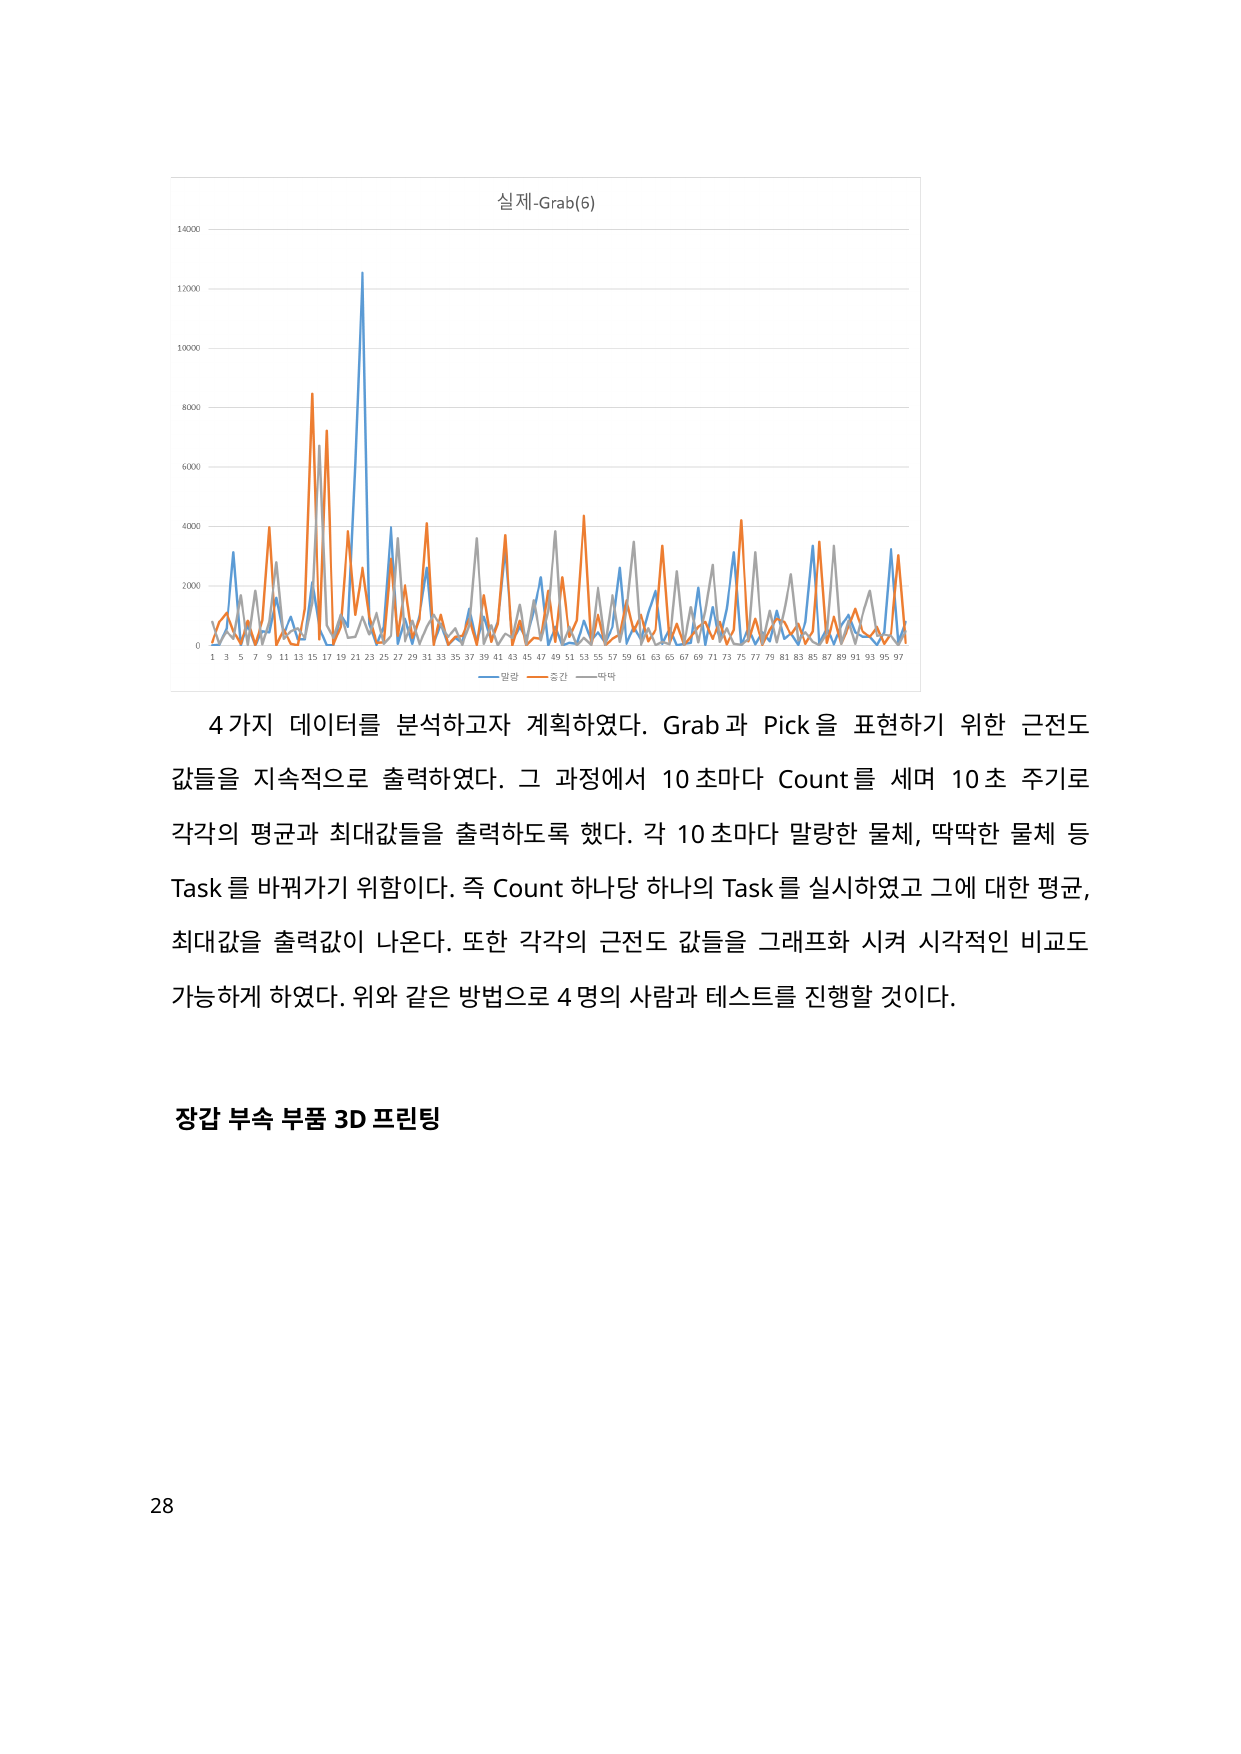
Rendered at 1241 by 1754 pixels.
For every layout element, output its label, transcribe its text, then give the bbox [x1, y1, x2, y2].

picture [170, 177, 921, 692]
text 장갑 부속 부품 3D프린팅 [150, 1099, 1090, 1136]
text 4가지 데이터를 분석하고자 계획하였다. Grab과 Pick을 표현하기 위한 근전도 값들을 지속적으로 출력하였다. 그 과정에서 10초마다 Count를 세며 10초 주기로 각각의 평균과 최대값들을 출력하도록 했다. 각 10초마다 말랑한 물체, 딱딱한 물체 등 Task를 바꿔가기 위함이다. 즉 Count 하나당 하나의 Task를 실시하였고 그에 대한 평균, 최대값을 출력값이 나온다. 또한 각각의 근전도 값들을 그래프화 시켜 시각적인 비교도 가능하게 하였다. 위와 같은 방법으로 4명의 사람과 테스트를 진행할 것이다. [171, 705, 1090, 1013]
